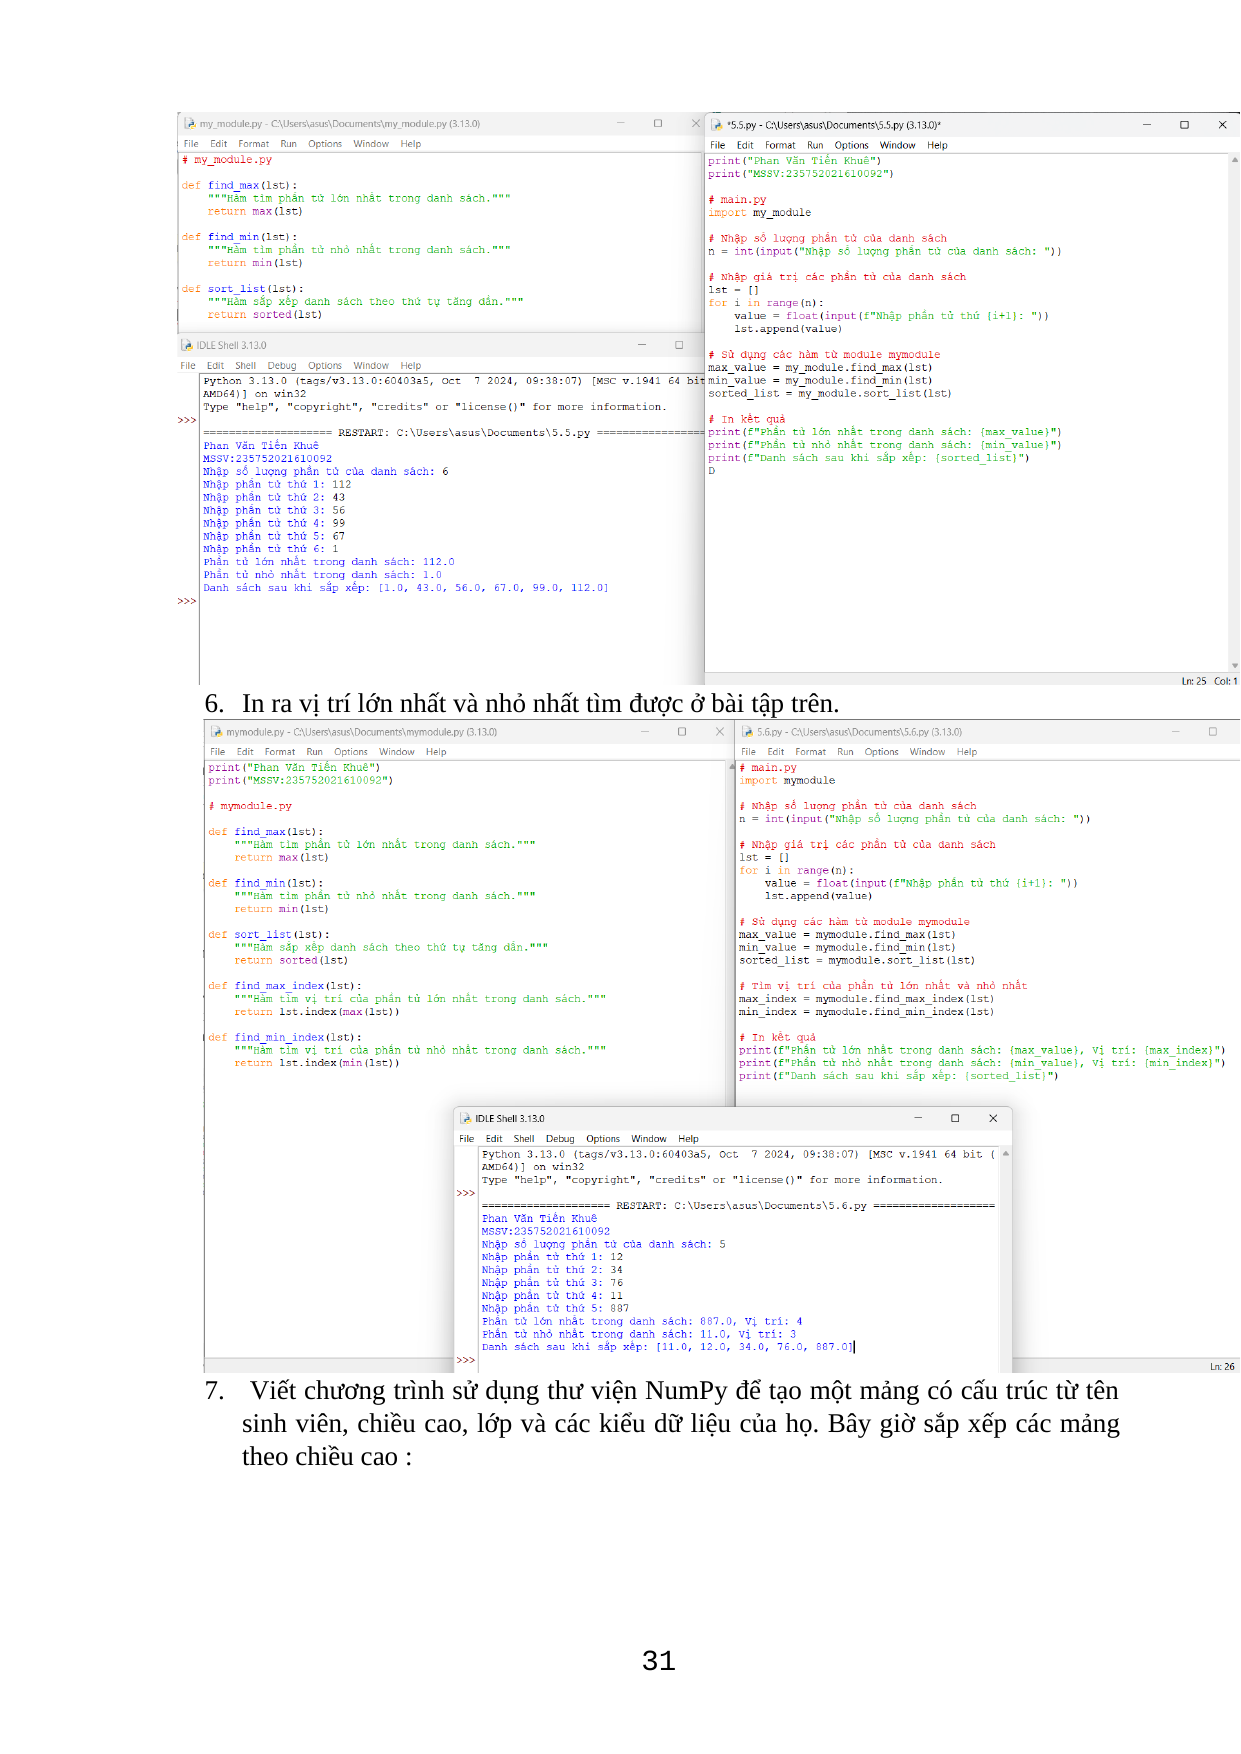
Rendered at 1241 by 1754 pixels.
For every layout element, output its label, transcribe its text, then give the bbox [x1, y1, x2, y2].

list Viết chương trình sử dụng thư viện NumPy để tạo một mảng có cấu trúc từ tên sinh viên, chiều cao, lớp và các kiểu dữ liệu của họ. Bây giờ sắp xếp các mảng theo chiều cao : [204, 1374, 1121, 1471]
picture [177, 112, 1240, 685]
picture [203, 719, 1241, 1373]
list In ra vị trí lớn nhất và nhỏ nhất tìm được ở bài tập trên. [204, 687, 1121, 718]
